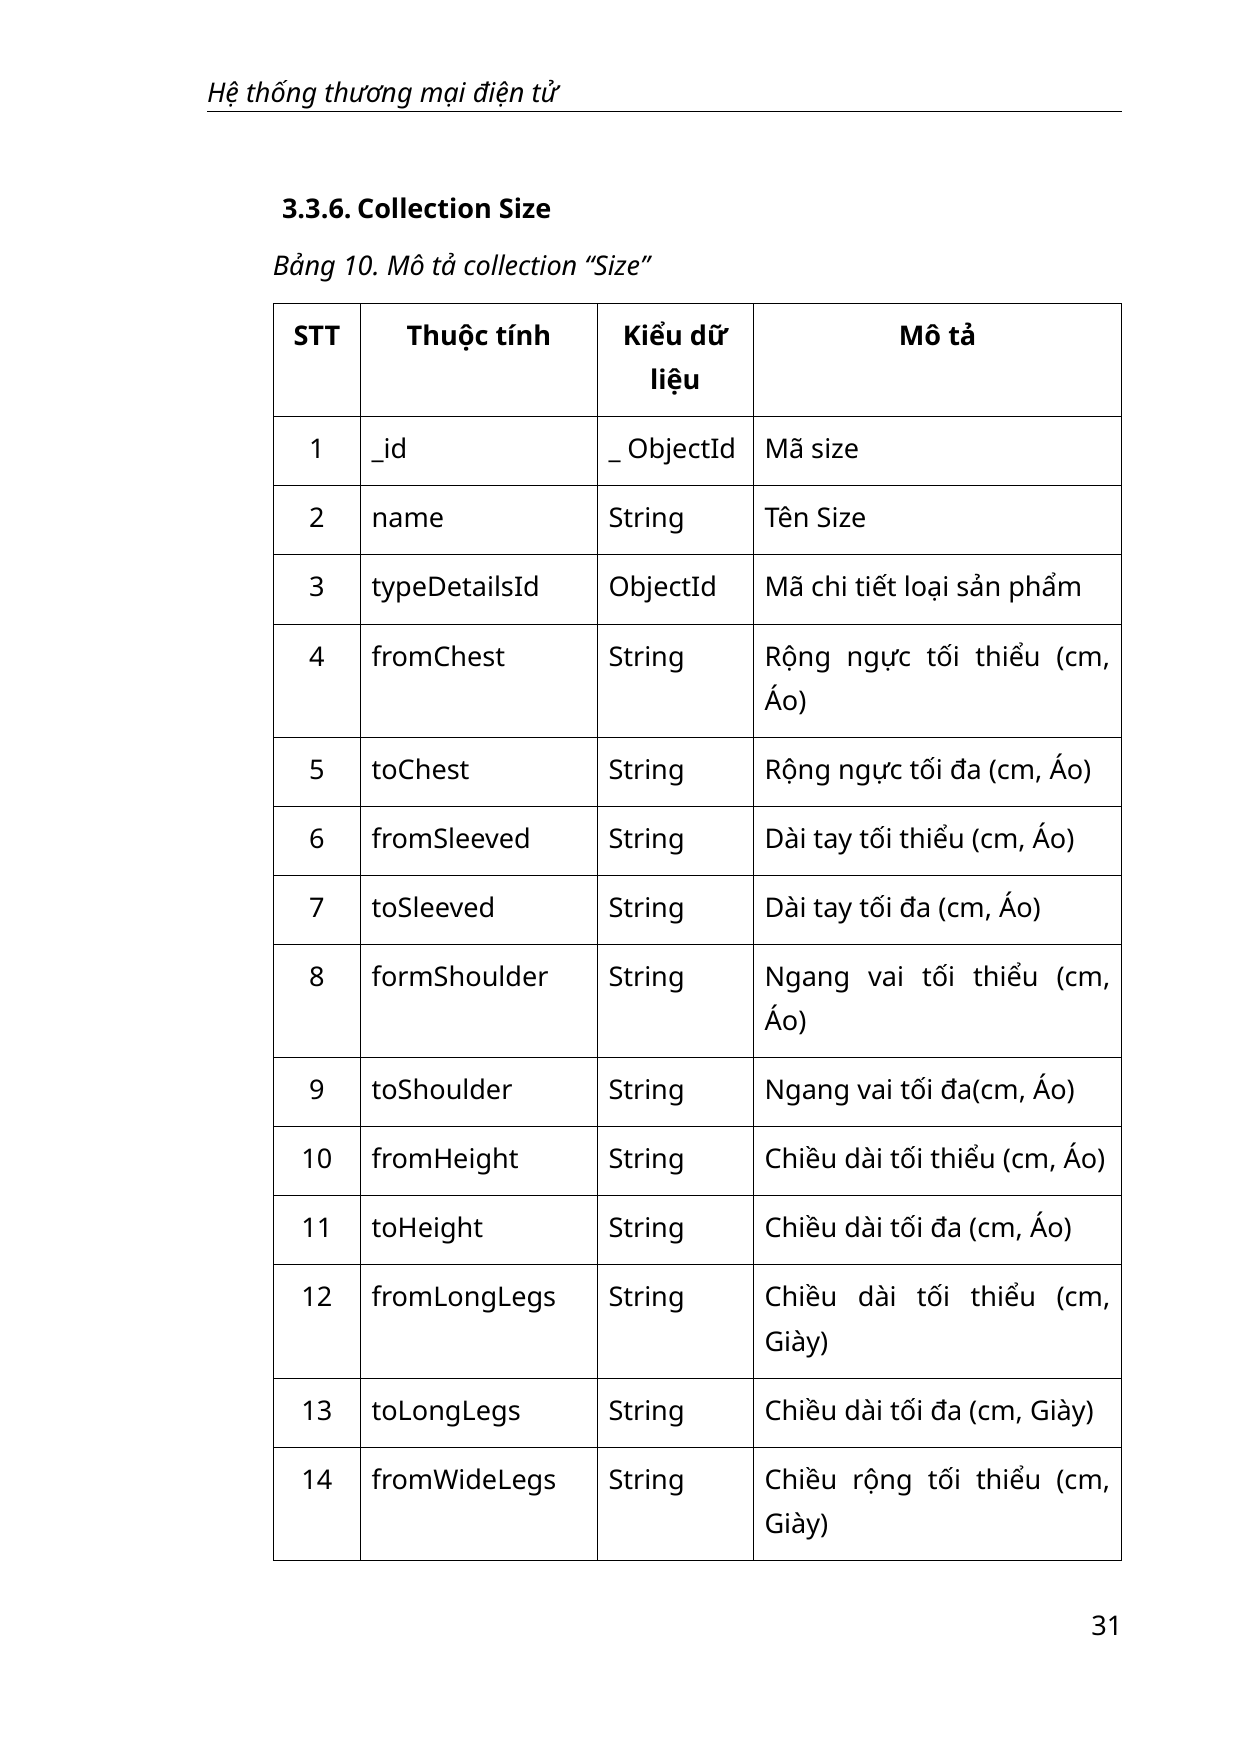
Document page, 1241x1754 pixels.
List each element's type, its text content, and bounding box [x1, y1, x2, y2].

table_cell Dài tay tối thiểu (cm, Áo) [754, 807, 1121, 875]
table_cell fromHeight [361, 1127, 597, 1195]
table_cell 1 [274, 417, 360, 485]
table_cell ObjectId [598, 555, 753, 623]
table_cell toShoulder [361, 1058, 597, 1126]
table_cell 3 [274, 555, 360, 623]
table_cell String [598, 486, 753, 554]
table_cell _id [361, 417, 597, 485]
table_cell toSleeved [361, 876, 597, 944]
table_cell String [598, 1196, 753, 1264]
table_cell String [598, 1058, 753, 1126]
table_cell name [361, 486, 597, 554]
table_header Mô tả [754, 304, 1121, 416]
table_cell Chiều dài tối thiểu (cm, Áo) [754, 1127, 1121, 1195]
table_cell Mã chi tiết loại sản phẩm [754, 555, 1121, 623]
table_cell String [598, 738, 753, 806]
table_cell _ ObjectId [598, 417, 753, 485]
text Bảng 10. Mô tả collection “Size” [207, 246, 1122, 283]
table_cell String [598, 1265, 753, 1377]
table_cell Dài tay tối đa (cm, Áo) [754, 876, 1121, 944]
table_cell Rộng ngực tối đa (cm, Áo) [754, 738, 1121, 806]
table_cell toHeight [361, 1196, 597, 1264]
table_header Kiểu dữ liệu [598, 304, 753, 416]
table_cell 6 [274, 807, 360, 875]
table_cell Chiều dài tối đa (cm, Giày) [754, 1379, 1121, 1447]
table_cell String [598, 807, 753, 875]
table_cell 9 [274, 1058, 360, 1126]
table_cell String [598, 625, 753, 737]
table_cell String [598, 1379, 753, 1447]
table_cell String [598, 1448, 753, 1560]
table_cell 10 [274, 1127, 360, 1195]
table_cell 11 [274, 1196, 360, 1264]
table_cell Ngang vai tối thiểu (cm, Áo) [754, 945, 1121, 1057]
table_cell 12 [274, 1265, 360, 1377]
table_cell Chiều dài tối thiểu (cm, Giày) [754, 1265, 1121, 1377]
table_cell fromSleeved [361, 807, 597, 875]
table_cell fromLongLegs [361, 1265, 597, 1377]
table_cell fromWideLegs [361, 1448, 597, 1560]
table_header Thuộc tính [361, 304, 597, 416]
table_cell fromChest [361, 625, 597, 737]
table_header STT [274, 304, 360, 416]
table_cell Tên Size [754, 486, 1121, 554]
table_cell String [598, 1127, 753, 1195]
table_cell Chiều rộng tối thiểu (cm, Giày) [754, 1448, 1121, 1560]
table_cell 5 [274, 738, 360, 806]
table_cell 14 [274, 1448, 360, 1560]
table_cell String [598, 945, 753, 1057]
table_cell Mã size [754, 417, 1121, 485]
list Collection Size [282, 190, 1122, 227]
table_cell toLongLegs [361, 1379, 597, 1447]
table_cell toChest [361, 738, 597, 806]
table_cell Chiều dài tối đa (cm, Áo) [754, 1196, 1121, 1264]
table_cell 2 [274, 486, 360, 554]
table_cell 4 [274, 625, 360, 737]
table_cell Ngang vai tối đa(cm, Áo) [754, 1058, 1121, 1126]
table_cell typeDetailsId [361, 555, 597, 623]
table_cell 13 [274, 1379, 360, 1447]
table_cell formShoulder [361, 945, 597, 1057]
table_cell 7 [274, 876, 360, 944]
table_cell String [598, 876, 753, 944]
table_cell 8 [274, 945, 360, 1057]
table_cell Rộng ngực tối thiểu (cm, Áo) [754, 625, 1121, 737]
